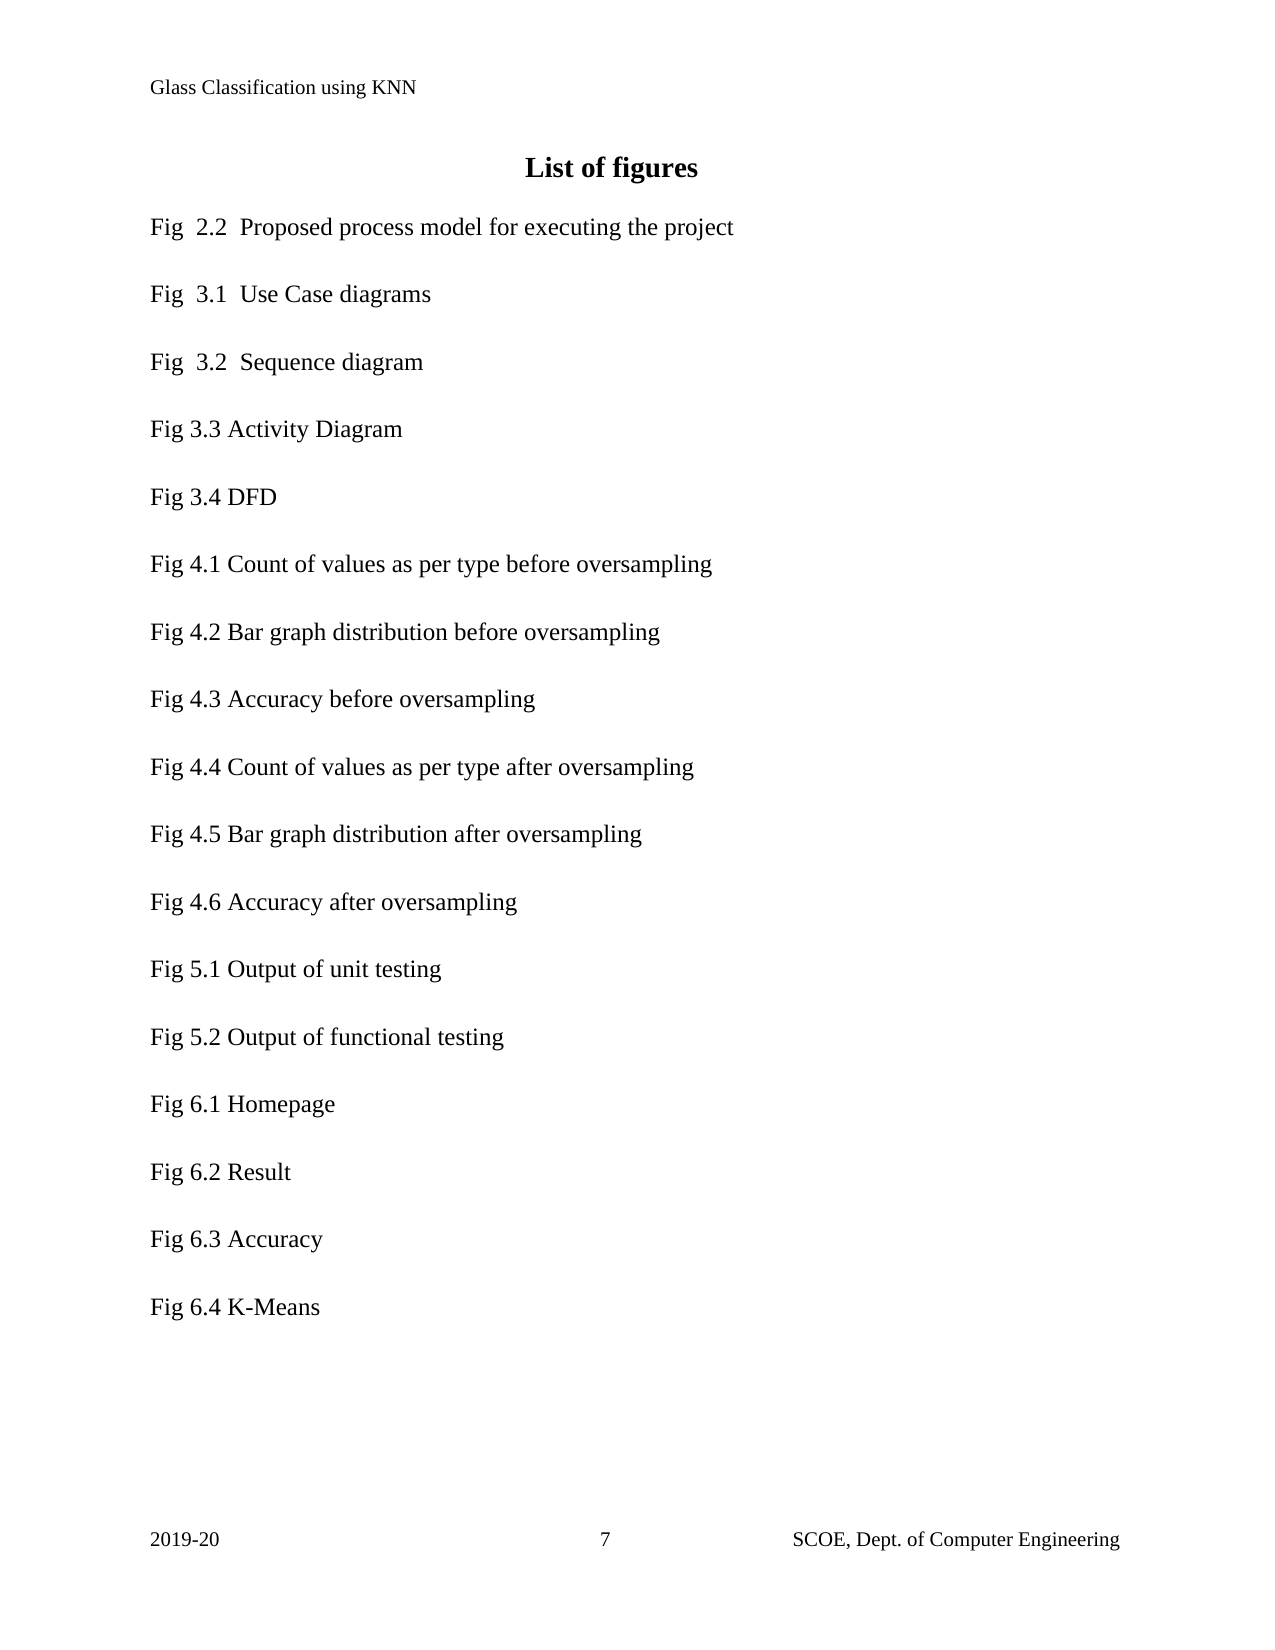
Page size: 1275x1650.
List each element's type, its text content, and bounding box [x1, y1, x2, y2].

text Fig 5.1 Output of unit testing [150, 945, 1125, 983]
text Fig 4.1 Count of values as per type before oversampling [150, 540, 1125, 578]
text Fig 3.2 Sequence diagram [150, 338, 1125, 375]
text Fig 6.3 Accuracy [150, 1215, 1125, 1253]
text Fig 3.1 Use Case diagrams [150, 270, 1125, 308]
text Fig 6.4 K-Means [150, 1283, 1125, 1320]
text Fig 4.6 Accuracy after oversampling [150, 878, 1125, 915]
text Fig 2.2 Proposed process model for executing the project [150, 203, 1125, 240]
text Fig 4.5 Bar graph distribution after oversampling [150, 810, 1125, 848]
text Fig 3.4 DFD [150, 473, 1125, 510]
text Fig 4.3 Accuracy before oversampling [150, 675, 1125, 713]
text Fig 6.1 Homepage [150, 1080, 1125, 1118]
text Fig 6.2 Result [150, 1148, 1125, 1185]
text Fig 4.2 Bar graph distribution before oversampling [150, 608, 1125, 645]
text List of figures [450, 150, 1125, 183]
text Fig 4.4 Count of values as per type after oversampling [150, 743, 1125, 780]
text Fig 5.2 Output of functional testing [150, 1013, 1125, 1050]
text Fig 3.3 Activity Diagram [150, 405, 1125, 443]
